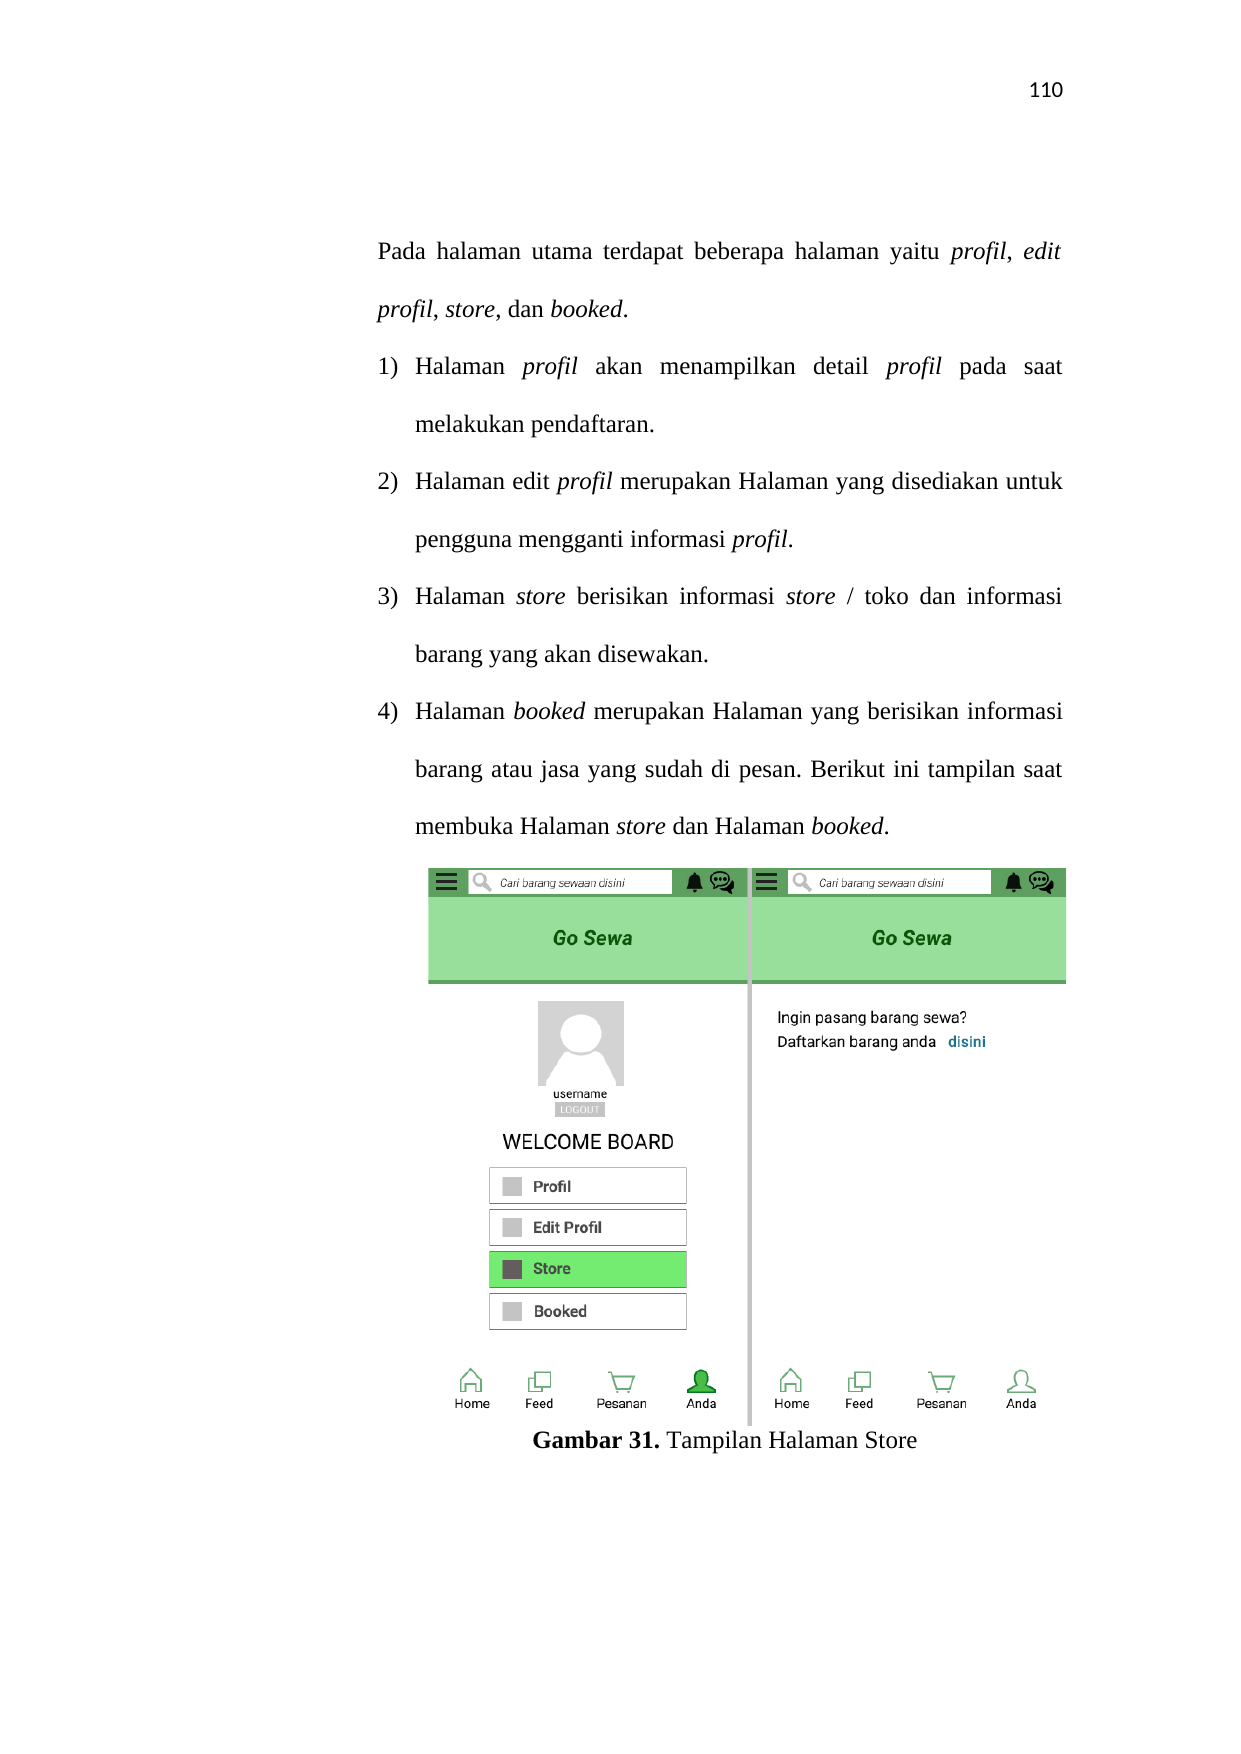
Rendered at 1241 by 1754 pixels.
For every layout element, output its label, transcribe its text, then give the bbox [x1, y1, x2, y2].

list Pada halaman utama terdapat beberapa halaman yaitu profil, edit profil, store, dan booked. [377, 236, 1063, 322]
picture [428, 868, 1067, 1426]
list Halaman edit profil merupakan Halaman yang disediakan untuk pengguna mengganti informasi profil. [377, 466, 1063, 552]
text Gambar 31. Tampilan Halaman Store [311, 1426, 1063, 1454]
list Halaman store berisikan informasi store / toko dan informasi barang yang akan disewakan. [377, 581, 1063, 667]
list Halaman profil akan menampilkan detail profil pada saat melakukan pendaftaran. [377, 351, 1063, 437]
list Halaman booked merupakan Halaman yang berisikan informasi barang atau jasa yang sudah di pesan. Berikut ini tampilan saat membuka Halaman store dan Halaman booked. [377, 696, 1063, 840]
